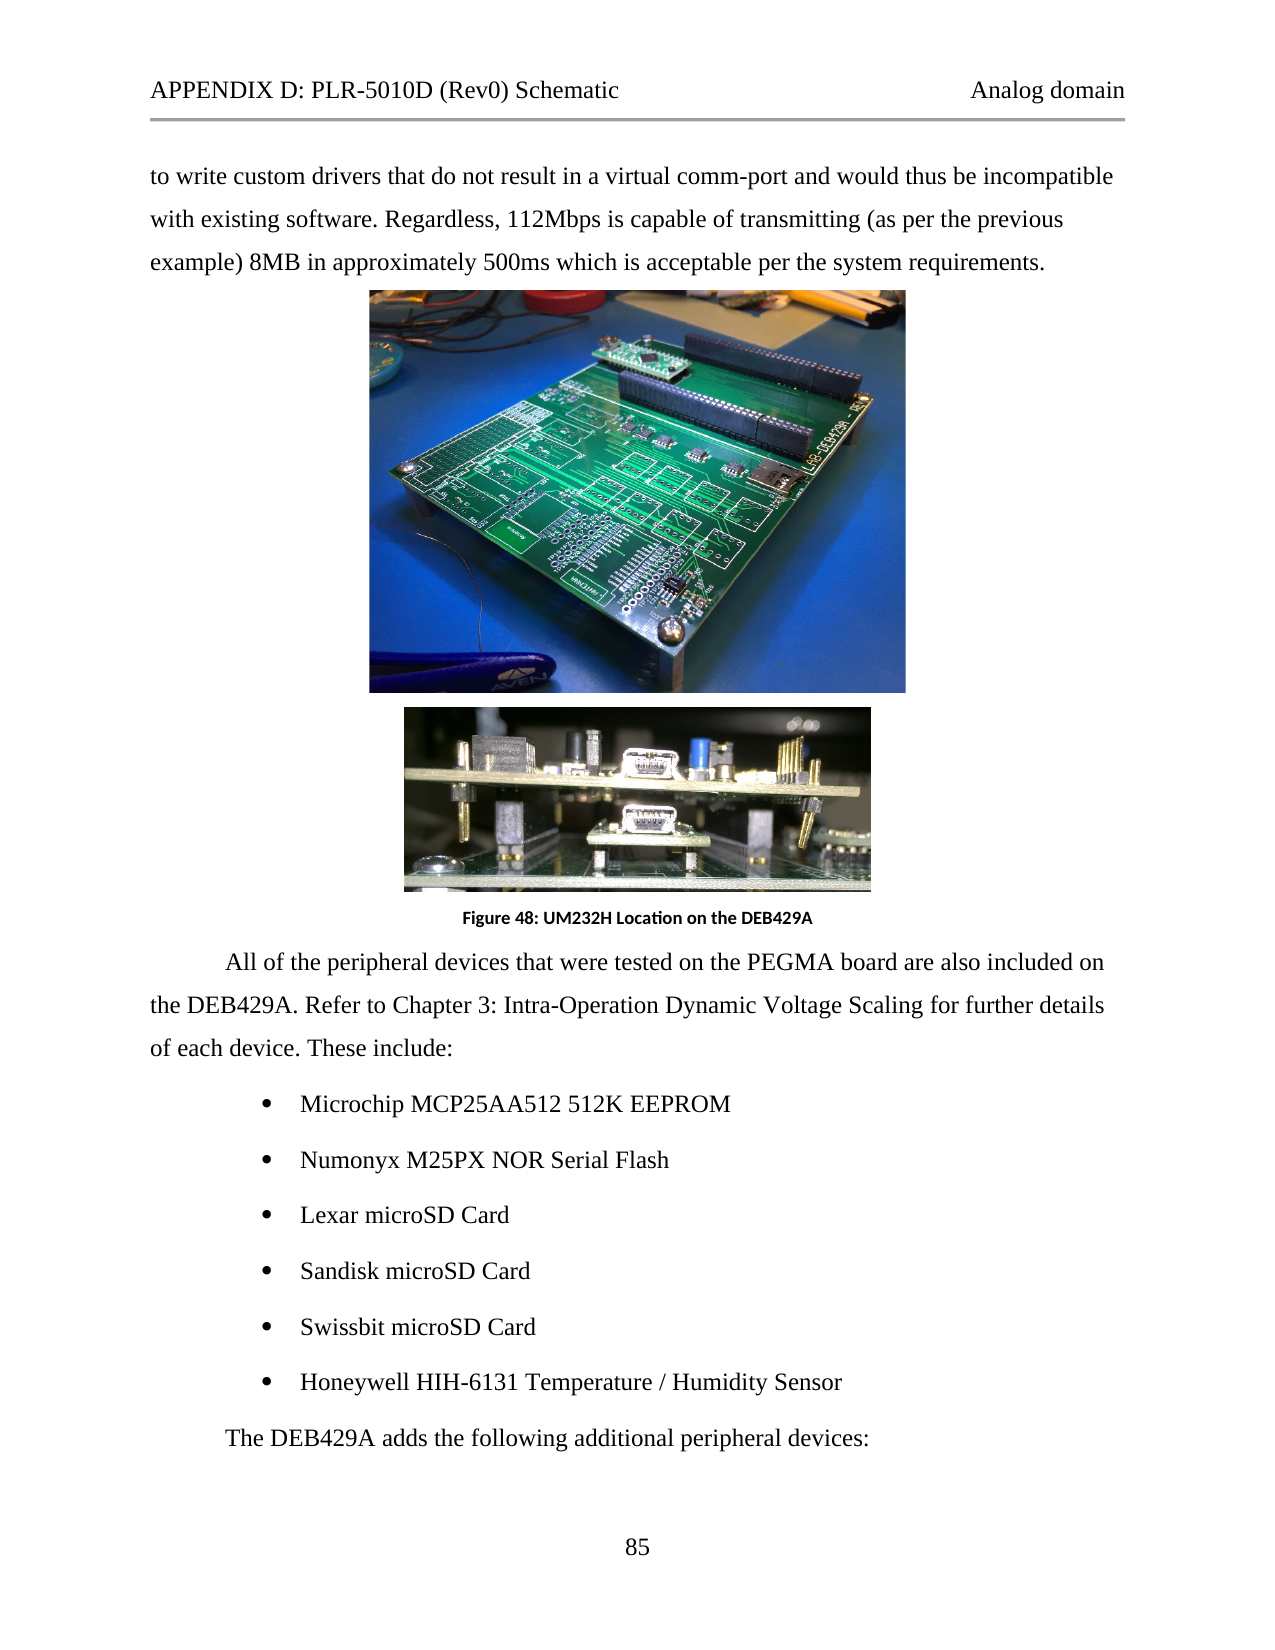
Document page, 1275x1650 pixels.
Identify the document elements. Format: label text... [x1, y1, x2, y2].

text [150, 161, 1125, 276]
picture [404, 707, 871, 892]
text Figure 48: UM232H Location on the DEB429A [150, 906, 1125, 929]
list Lexar microSD Card [262, 1200, 1125, 1229]
text The DEB429A adds the following additional peripheral devices: [150, 1423, 1125, 1452]
list Sandisk microSD Card [262, 1256, 1125, 1285]
list Numonyx M25PX NOR Serial Flash [262, 1145, 1125, 1173]
list Honeywell HIH-6131 Temperature / Humidity Sensor [262, 1367, 1125, 1396]
picture [369, 290, 906, 693]
list Swissbit microSD Card [262, 1312, 1125, 1340]
list Microchip MCP25AA512 512K EEPROM [262, 1089, 1125, 1118]
text All of the peripheral devices that were tested on the PEGMA board are also included on the DEB429A. Refer to Chapter 3: Intra-Operation Dynamic Voltage Scaling for further details of each device. These include: [150, 947, 1125, 1062]
